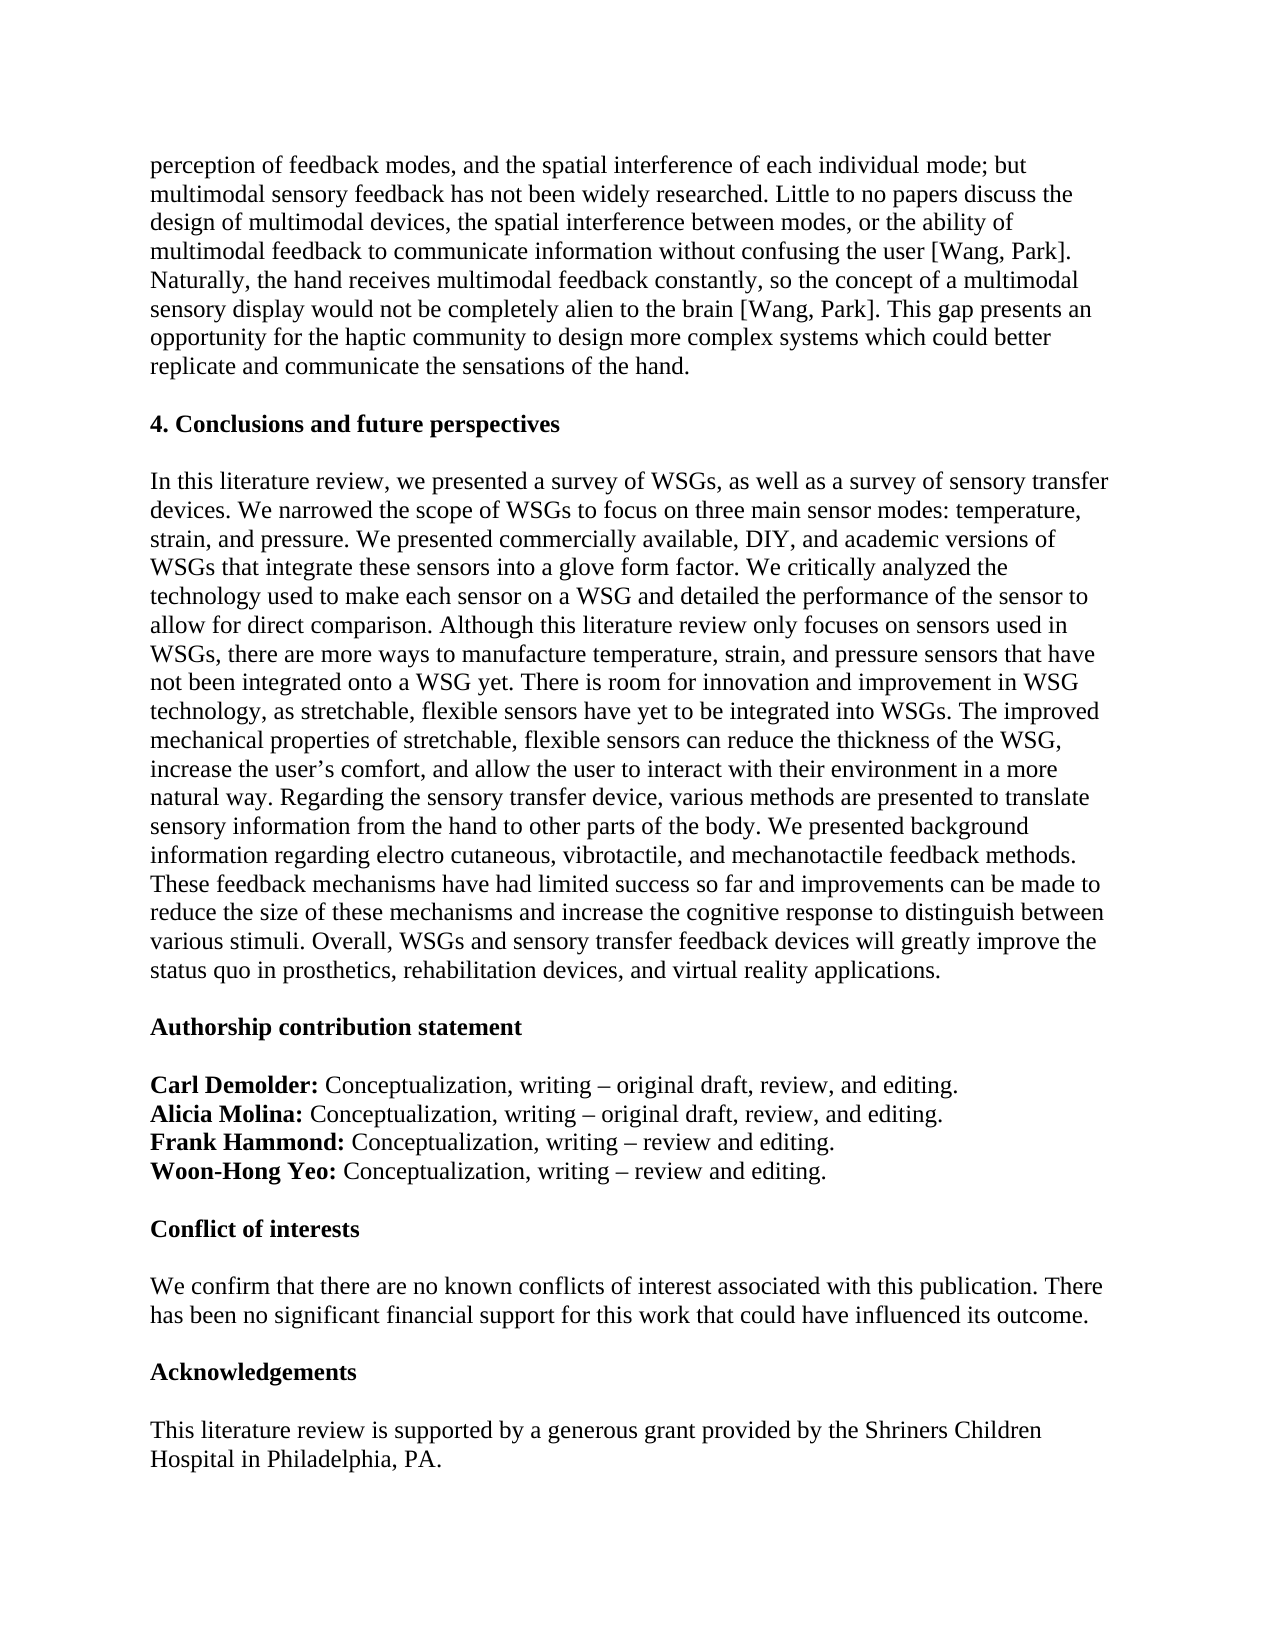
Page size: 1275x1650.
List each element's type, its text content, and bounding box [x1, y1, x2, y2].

text Alicia Molina: Conceptualization, writing – original draft, review, and editing. [150, 1099, 1125, 1127]
text Woon-Hong Yeo: Conceptualization, writing – review and editing. [150, 1156, 1125, 1185]
text Conflict of interests [150, 1214, 1125, 1242]
text Frank Hammond: Conceptualization, writing – review and editing. [150, 1127, 1125, 1156]
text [150, 150, 1125, 380]
text Acknowledgements [150, 1357, 1125, 1386]
text 4. Conclusions and future perspectives [150, 409, 1125, 437]
text Carl Demolder: Conceptualization, writing – original draft, review, and editing. [150, 1070, 1125, 1099]
text This literature review is supported by a generous grant provided by the Shriners Children Hospital in Philadelphia, PA. [150, 1415, 1125, 1472]
text We confirm that there are no known conflicts of interest associated with this publication. There has been no significant financial support for this work that could have influenced its outcome. [150, 1271, 1125, 1329]
text In this literature review, we presented a survey of WSGs, as well as a survey of sensory transfer devices. We narrowed the scope of WSGs to focus on three main sensor modes: temperature, strain, and pressure. We presented commercially available, DIY, and academic versions of WSGs that integrate these sensors into a glove form factor. We critically analyzed the technology used to make each sensor on a WSG and detailed the performance of the sensor to allow for direct comparison. Although this literature review only focuses on sensors used in WSGs, there are more ways to manufacture temperature, strain, and pressure sensors that have not been integrated onto a WSG yet. There is room for innovation and improvement in WSG technology, as stretchable, flexible sensors have yet to be integrated into WSGs. The improved mechanical properties of stretchable, flexible sensors can reduce the thickness of the WSG, increase the user’s comfort, and allow the user to interact with their environment in a more natural way. Regarding the sensory transfer device, various methods are presented to translate sensory information from the hand to other parts of the body. We presented background information regarding electro cutaneous, vibrotactile, and mechanotactile feedback methods. These feedback mechanisms have had limited success so far and improvements can be made to reduce the size of these mechanisms and increase the cognitive response to distinguish between various stimuli. Overall, WSGs and sensory transfer feedback devices will greatly improve the status quo in prosthetics, rehabilitation devices, and virtual reality applications. [150, 466, 1125, 984]
text Authorship contribution statement [150, 1012, 1125, 1041]
